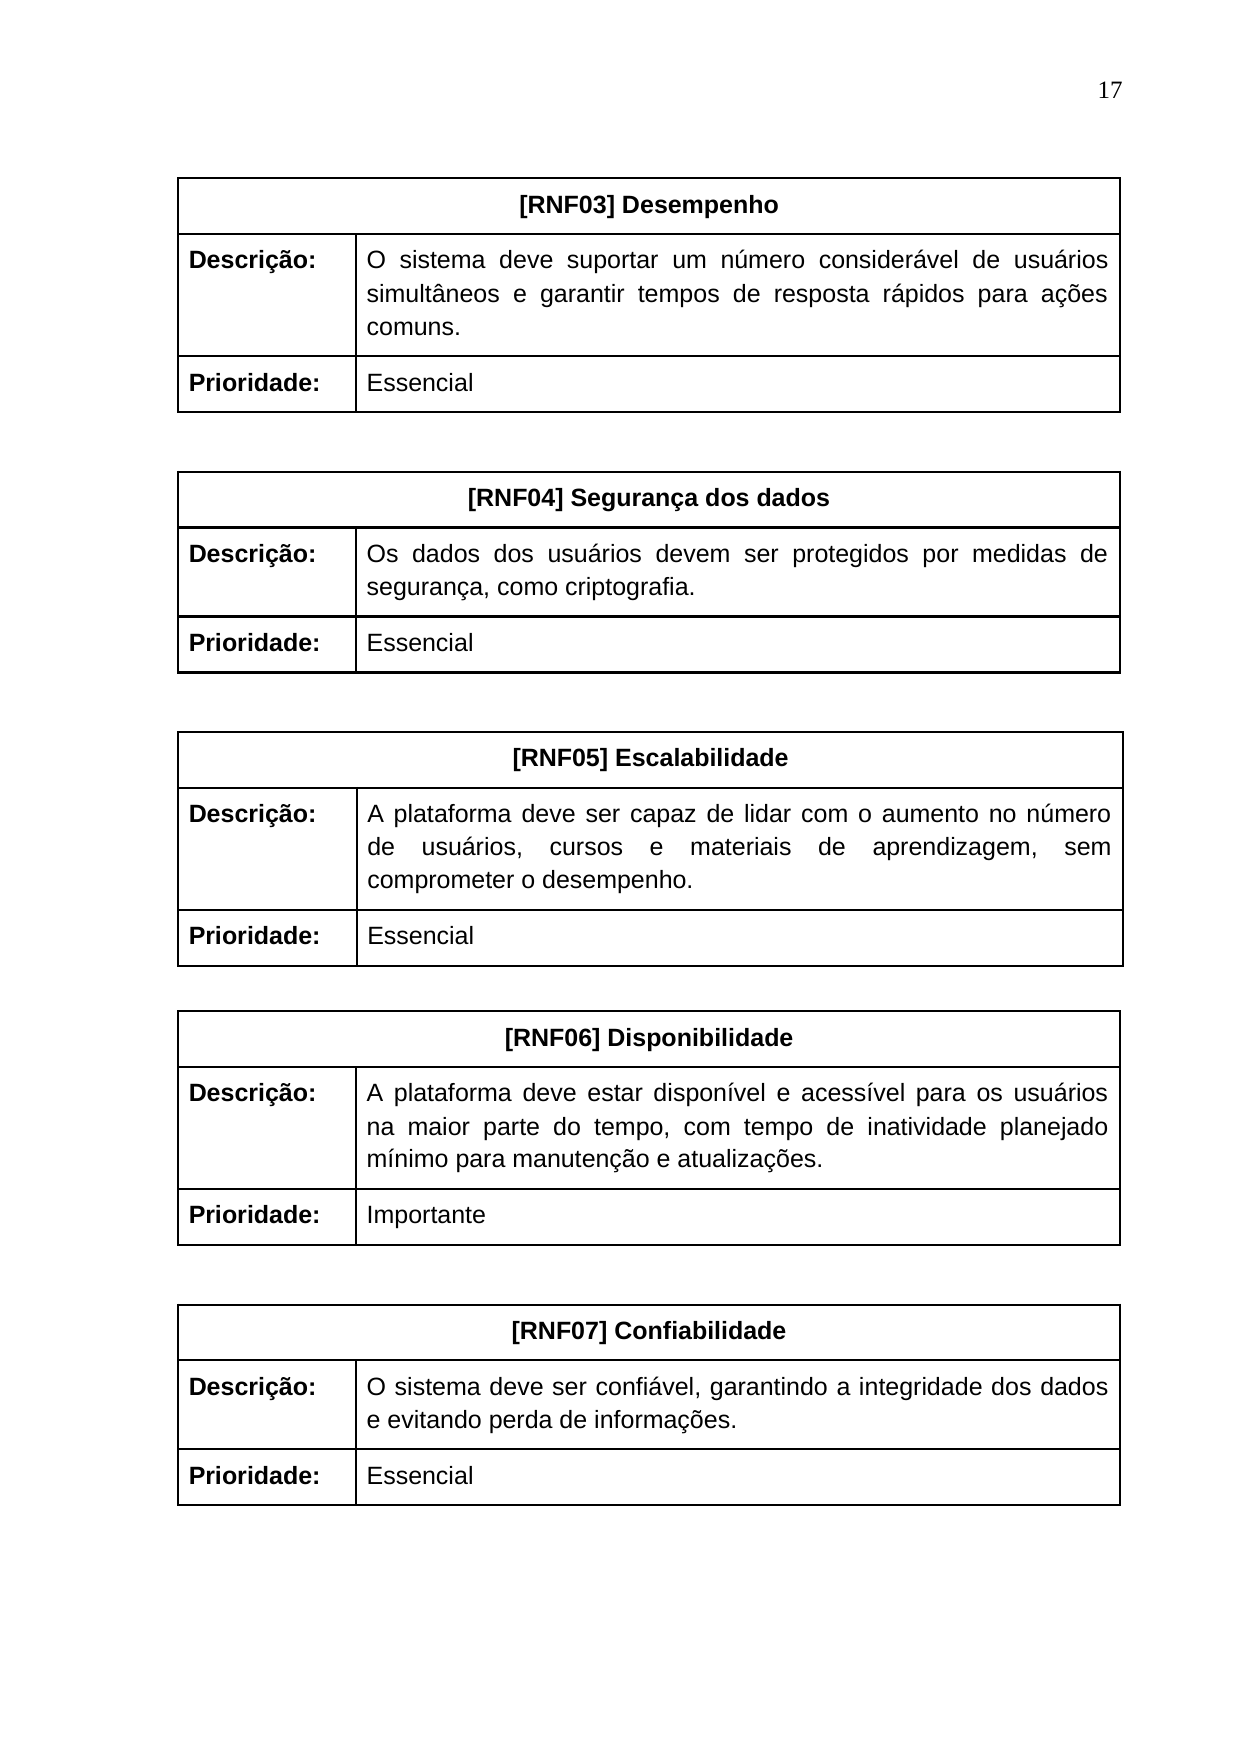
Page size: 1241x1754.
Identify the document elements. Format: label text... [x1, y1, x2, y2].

table_cell Descrição: [179, 1068, 355, 1188]
table_cell Prioridade: [179, 1450, 355, 1504]
table_cell Essencial [357, 1450, 1119, 1504]
table_cell Descrição: [179, 529, 355, 615]
table_header [RNF03] Desempenho [179, 179, 1119, 233]
table_cell Prioridade: [179, 357, 355, 411]
table_cell Prioridade: [179, 1190, 355, 1244]
table_header [RNF07] Confiabilidade [179, 1306, 1119, 1359]
table_cell Prioridade: [179, 618, 355, 671]
table_cell O sistema deve suportar um número considerável de usuários simultâneos e garantir tempos de resposta rápidos para ações comuns. [357, 235, 1119, 355]
table_cell A plataforma deve estar disponível e acessível para os usuários na maior parte do tempo, com tempo de inatividade planejado mínimo para manutenção e atualizações. [357, 1068, 1119, 1188]
table_cell Os dados dos usuários devem ser protegidos por medidas de segurança, como criptografia. [357, 529, 1119, 615]
table_cell O sistema deve ser confiável, garantindo a integridade dos dados e evitando perda de informações. [357, 1361, 1119, 1448]
table_cell Essencial [358, 911, 1122, 965]
table_cell Essencial [357, 618, 1119, 671]
table_cell Descrição: [179, 235, 355, 355]
table_cell Essencial [357, 357, 1119, 411]
table_header [RNF06] Disponibilidade [179, 1012, 1119, 1066]
table_cell Descrição: [179, 1361, 355, 1448]
table_header [RNF05] Escalabilidade [179, 733, 1122, 787]
table_cell Descrição: [179, 789, 356, 909]
table_cell Prioridade: [179, 911, 356, 965]
table_cell Importante [357, 1190, 1119, 1244]
table_cell A plataforma deve ser capaz de lidar com o aumento no número de usuários, cursos e materiais de aprendizagem, sem comprometer o desempenho. [358, 789, 1122, 909]
table_header [RNF04] Segurança dos dados [179, 473, 1119, 526]
